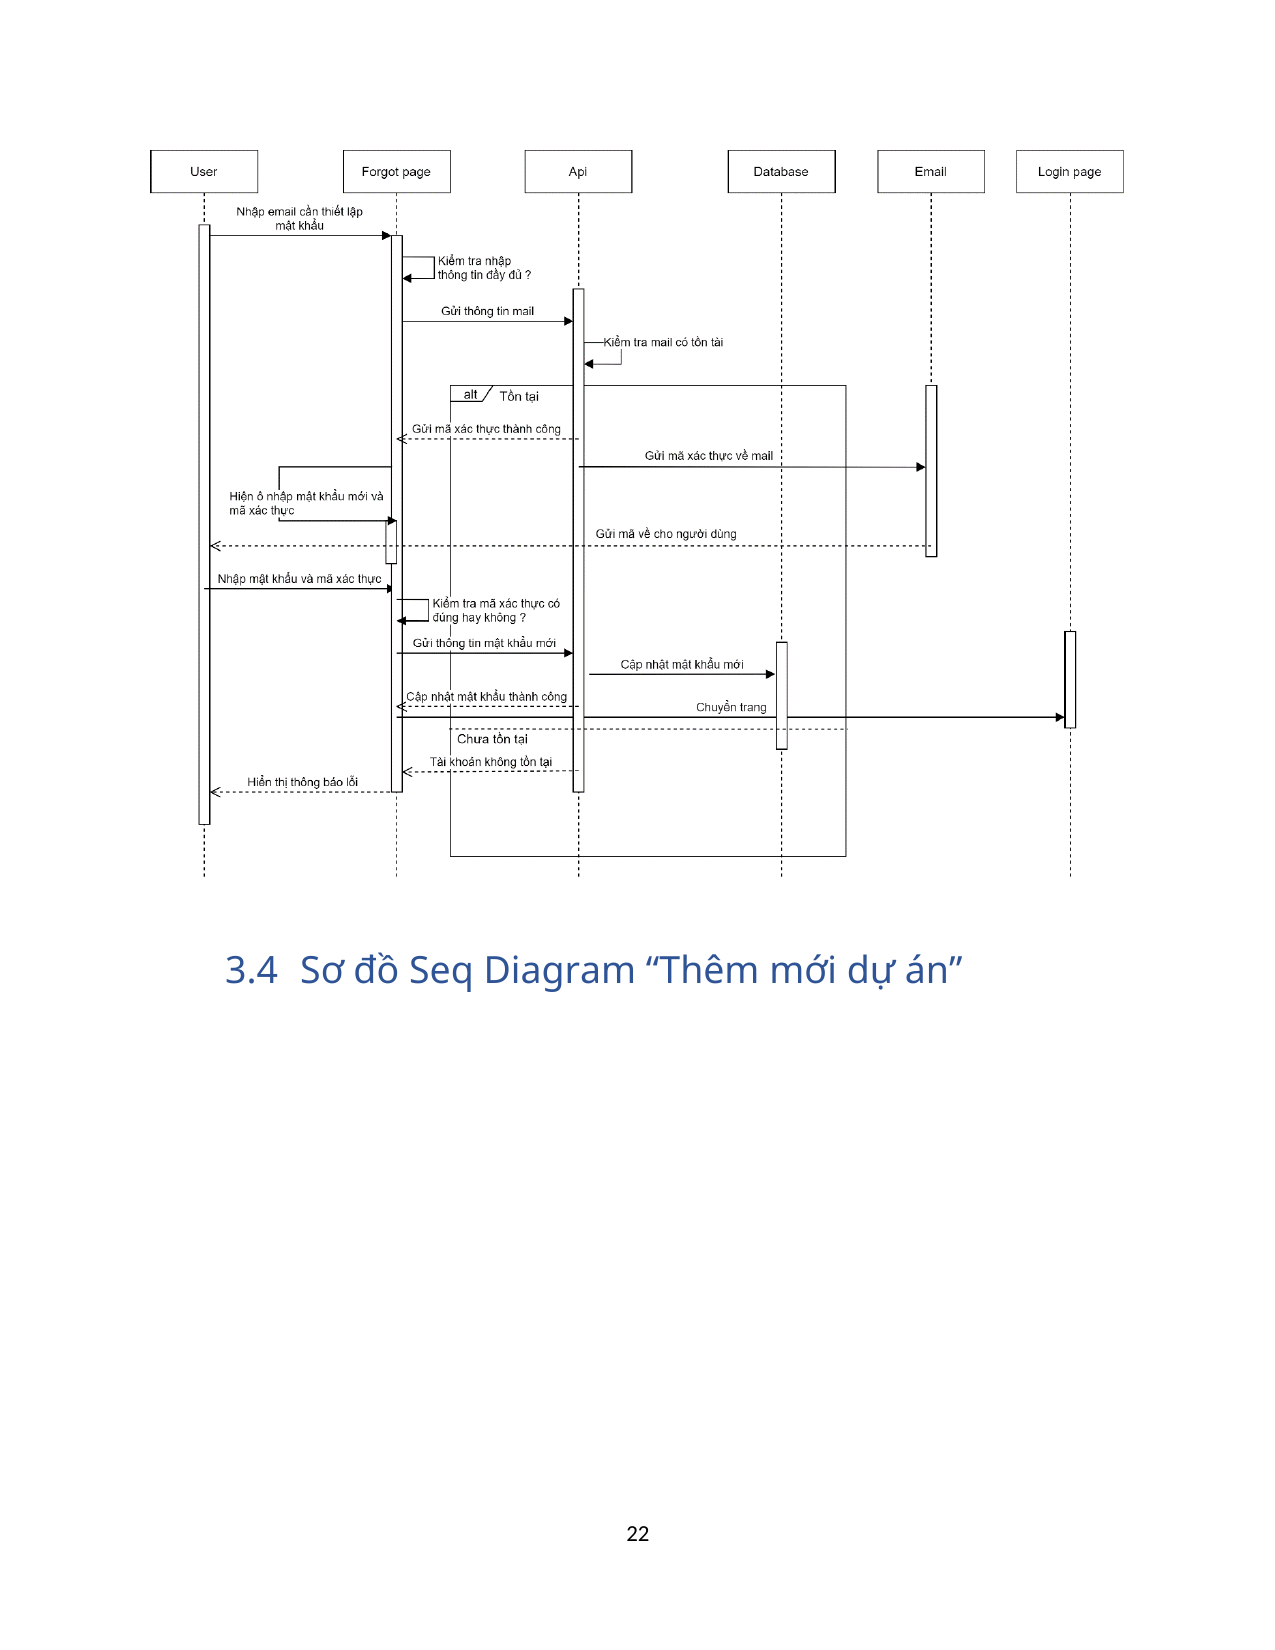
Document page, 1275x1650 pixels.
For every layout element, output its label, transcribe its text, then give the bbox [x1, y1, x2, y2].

subtitle 3.4 Sơ đồ Seq Diagram “Thêm mới dự án” [150, 943, 1125, 994]
picture [150, 150, 1124, 878]
